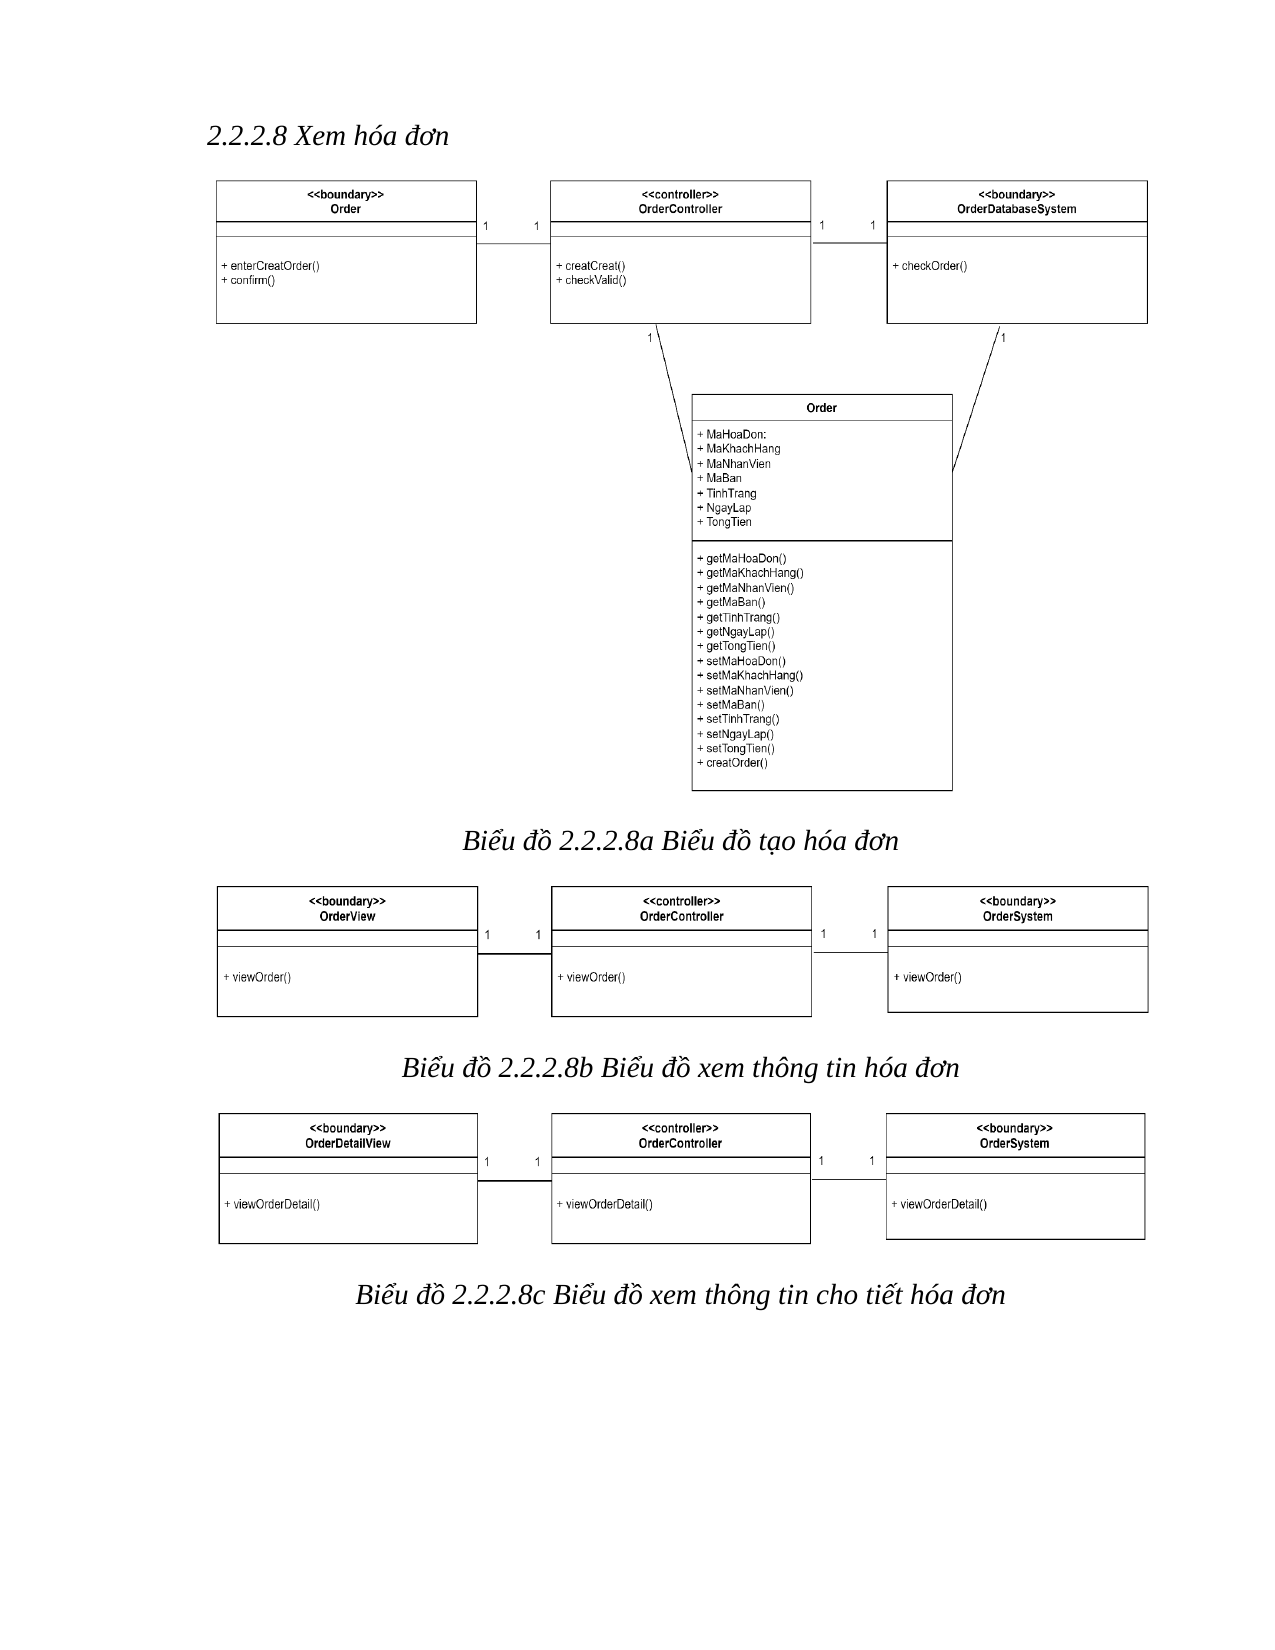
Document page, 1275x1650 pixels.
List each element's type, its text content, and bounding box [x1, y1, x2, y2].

text Biểu đồ 2.2.2.8c Biểu đồ xem thông tin cho tiết hóa đơn [207, 1277, 1157, 1311]
text Biểu đồ 2.2.2.8a Biểu đồ tạo hóa đơn [207, 823, 1157, 856]
text 2.2.2.8 Xem hóa đơn [207, 118, 1157, 152]
picture [207, 875, 1157, 1031]
text Biểu đồ 2.2.2.8b Biểu đồ xem thông tin hóa đơn [207, 1050, 1157, 1083]
picture [209, 1102, 1154, 1258]
picture [206, 171, 1157, 804]
